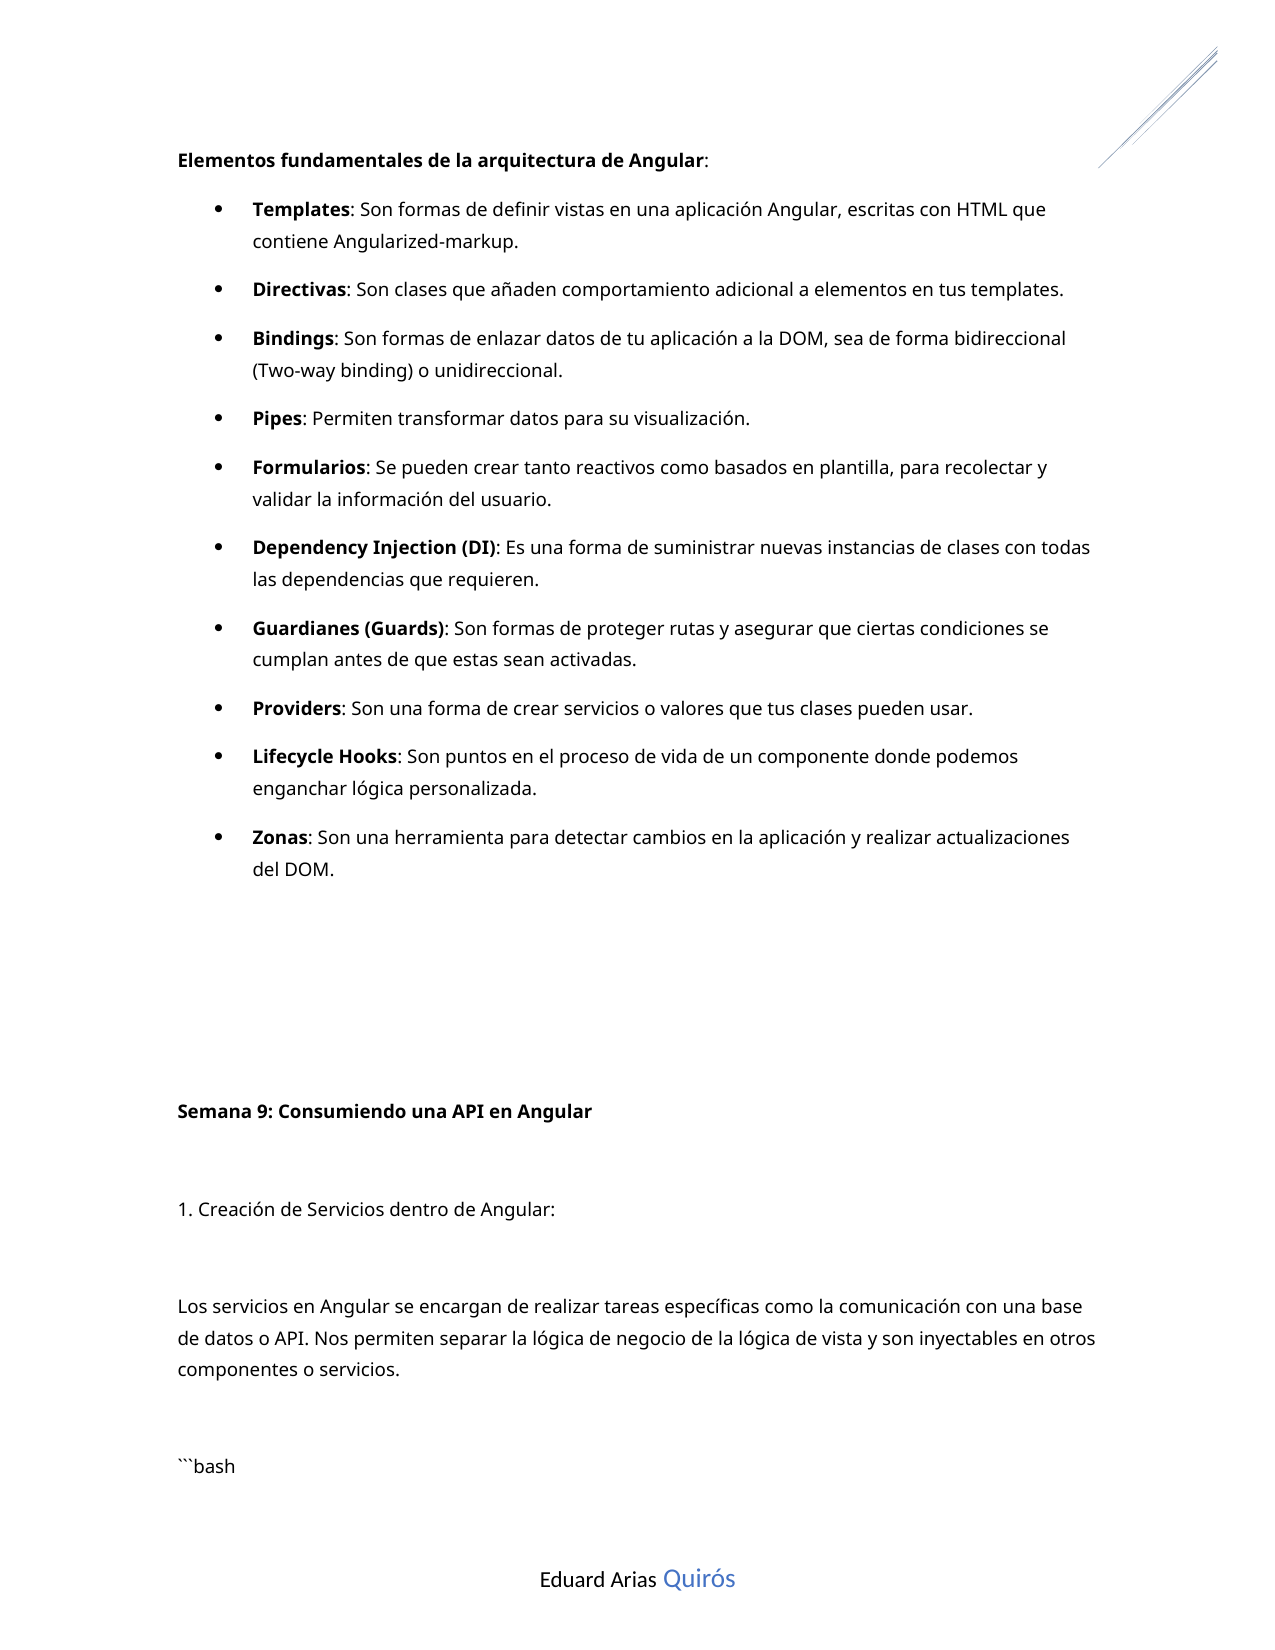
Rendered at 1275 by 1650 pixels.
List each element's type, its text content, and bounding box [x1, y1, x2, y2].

list Lifecycle Hooks: Son puntos en el proceso de vida de un componente donde podemos enganchar lógica personalizada. [215, 744, 1098, 801]
text ```bash [177, 1454, 1098, 1479]
list Templates: Son formas de definir vistas en una aplicación Angular, escritas con HTML que contiene Angularized-markup. [215, 196, 1098, 253]
list Providers: Son una forma de crear servicios o valores que tus clases pueden usar. [215, 695, 1098, 721]
text Los servicios en Angular se encargan de realizar tareas específicas como la comunicación con una base de datos o API. Nos permiten separar la lógica de negocio de la lógica de vista y son inyectables en otros componentes o servicios. [177, 1293, 1098, 1382]
list Formularios: Se pueden crear tanto reactivos como basados en plantilla, para recolectar y validar la información del usuario. [215, 454, 1098, 511]
text 1. Creación de Servicios dentro de Angular: [177, 1196, 1098, 1221]
text Elementos fundamentales de la arquitectura de Angular: [177, 148, 1098, 173]
list Directivas: Son clases que añaden comportamiento adicional a elementos en tus templates. [215, 277, 1098, 302]
list Zonas: Son una herramienta para detectar cambios en la aplicación y realizar actualizaciones del DOM. [215, 824, 1098, 882]
list Dependency Injection (DI): Es una forma de suministrar nuevas instancias de clases con todas las dependencias que requieren. [215, 534, 1098, 592]
list Bindings: Son formas de enlazar datos de tu aplicación a la DOM, sea de forma bidireccional (Two-way binding) o unidireccional. [215, 325, 1098, 382]
list Guardianes (Guards): Son formas de proteger rutas y asegurar que ciertas condiciones se cumplan antes de que estas sean activadas. [215, 615, 1098, 672]
text Semana 9: Consumiendo una API en Angular [177, 1099, 1098, 1124]
list Pipes: Permiten transformar datos para su visualización. [215, 406, 1098, 431]
